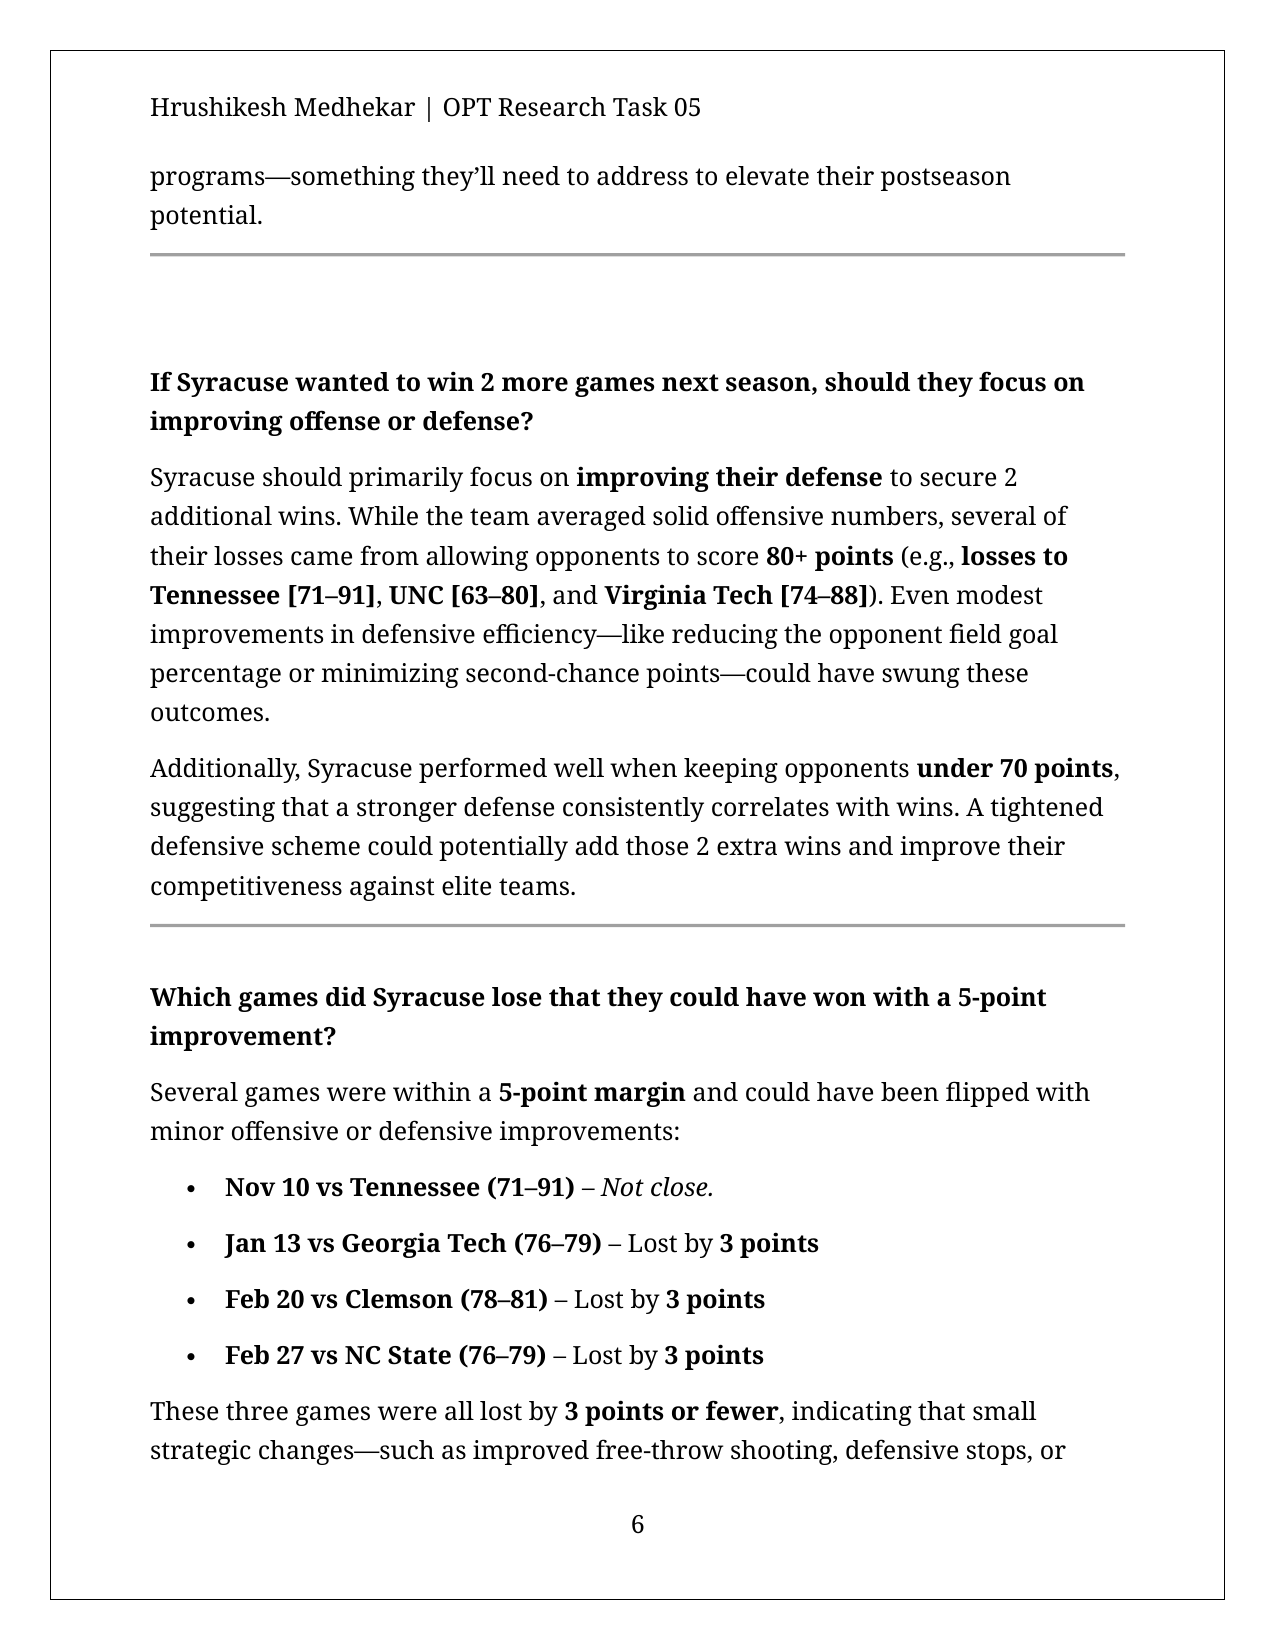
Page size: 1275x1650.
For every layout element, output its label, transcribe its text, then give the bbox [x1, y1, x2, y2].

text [150, 158, 1125, 231]
text Several games were within a 5-point margin and could have been flipped with minor offensive or defensive improvements: [150, 1075, 1125, 1148]
list Nov 10 vs Tennessee (71–91) – Not close. [187, 1170, 1125, 1204]
text If Syracuse wanted to win 2 more games next season, should they focus on improving offense or defense? [150, 365, 1125, 438]
text Which games did Syracuse lose that they could have won with a 5-point improvement? [150, 980, 1125, 1053]
list Feb 27 vs NC State (76–79) – Lost by 3 points [187, 1337, 1125, 1371]
text Syracuse should primarily focus on improving their defense to secure 2 additional wins. While the team averaged solid offensive numbers, several of their losses came from allowing opponents to score 80+ points (e.g., losses to Tennessee [71–91], UNC [63–80], and Virginia Tech [74–88]). Even modest improvements in defensive efficiency—like reducing the opponent field goal percentage or minimizing second-chance points—could have swung these outcomes. [150, 460, 1125, 729]
text Additionally, Syracuse performed well when keeping opponents under 70 points, suggesting that a stronger defense consistently correlates with wins. A tightened defensive scheme could potentially add those 2 extra wins and improve their competitiveness against elite teams. [150, 751, 1125, 902]
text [150, 1393, 1125, 1466]
list Jan 13 vs Georgia Tech (76–79) – Lost by 3 points [187, 1226, 1125, 1260]
list Feb 20 vs Clemson (78–81) – Lost by 3 points [187, 1281, 1125, 1316]
